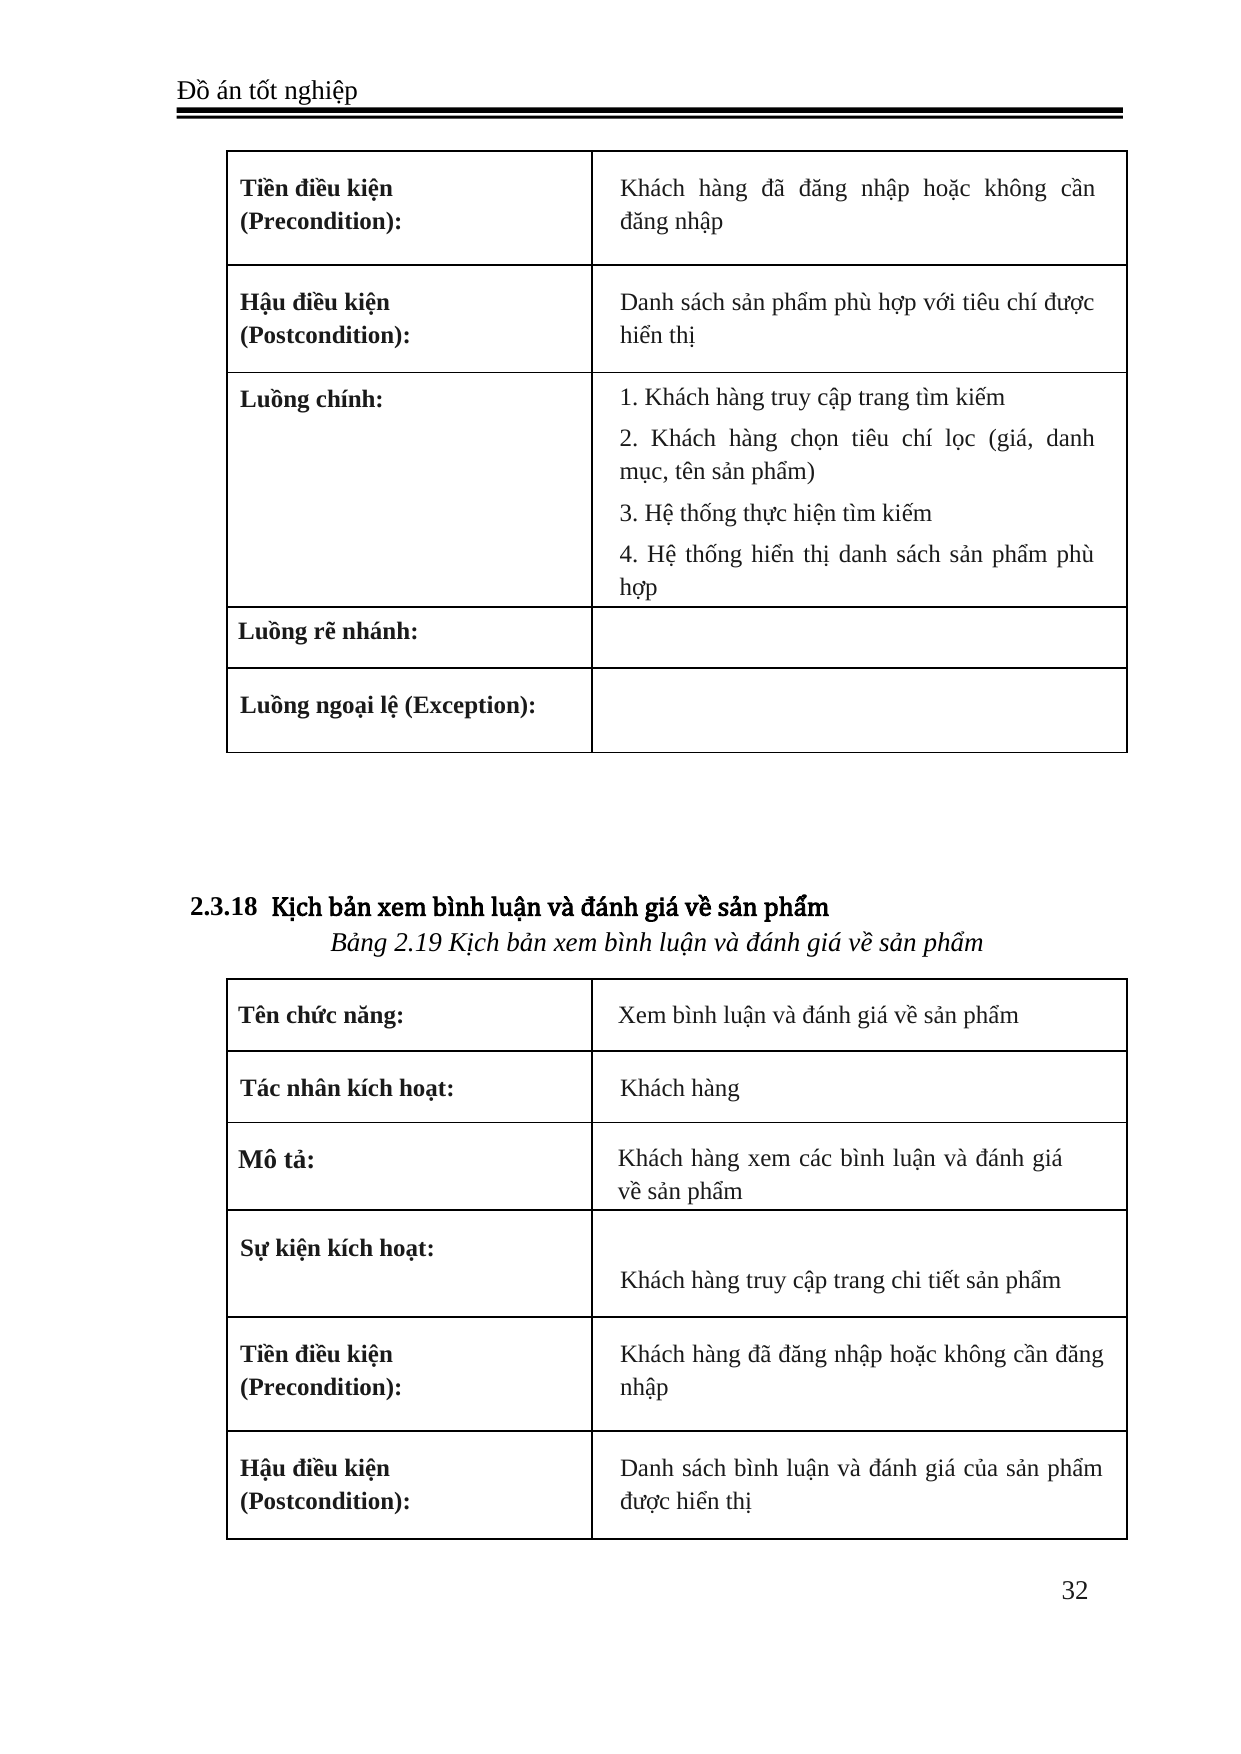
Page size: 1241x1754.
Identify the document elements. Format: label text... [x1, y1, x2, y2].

table_cell [593, 608, 1126, 667]
subtitle Kịch bản xem bình luận và đánh giá về sản phẩm [190, 890, 1088, 922]
table_cell [228, 373, 591, 606]
table_cell [228, 152, 591, 264]
table_cell [593, 1052, 1126, 1122]
table_cell [593, 266, 1126, 372]
table_header Xem bình luận và đánh giá về sản phẩm [593, 980, 1126, 1050]
table_cell Khách hàng xem các bình luận và đánh giá về sản phẩm [593, 1123, 1126, 1209]
table_cell [228, 1432, 591, 1538]
table_cell [228, 1318, 591, 1430]
text Bảng 2.19 Kịch bản xem bình luận và đánh giá về sản phẩm [228, 926, 1088, 957]
table_cell Luồng rẽ nhánh: [228, 608, 591, 667]
table_cell [593, 669, 1126, 751]
table_cell [228, 1211, 591, 1316]
table_cell [593, 1318, 1126, 1430]
table_cell [593, 1211, 1126, 1316]
table_cell [593, 373, 1126, 606]
table_cell [593, 152, 1126, 264]
table_header Tên chức năng: [228, 980, 591, 1050]
table_cell [593, 1432, 1126, 1538]
table_cell Mô tả: [228, 1123, 591, 1209]
table_cell [228, 669, 591, 751]
table_cell [228, 266, 591, 372]
table_cell [228, 1052, 591, 1122]
